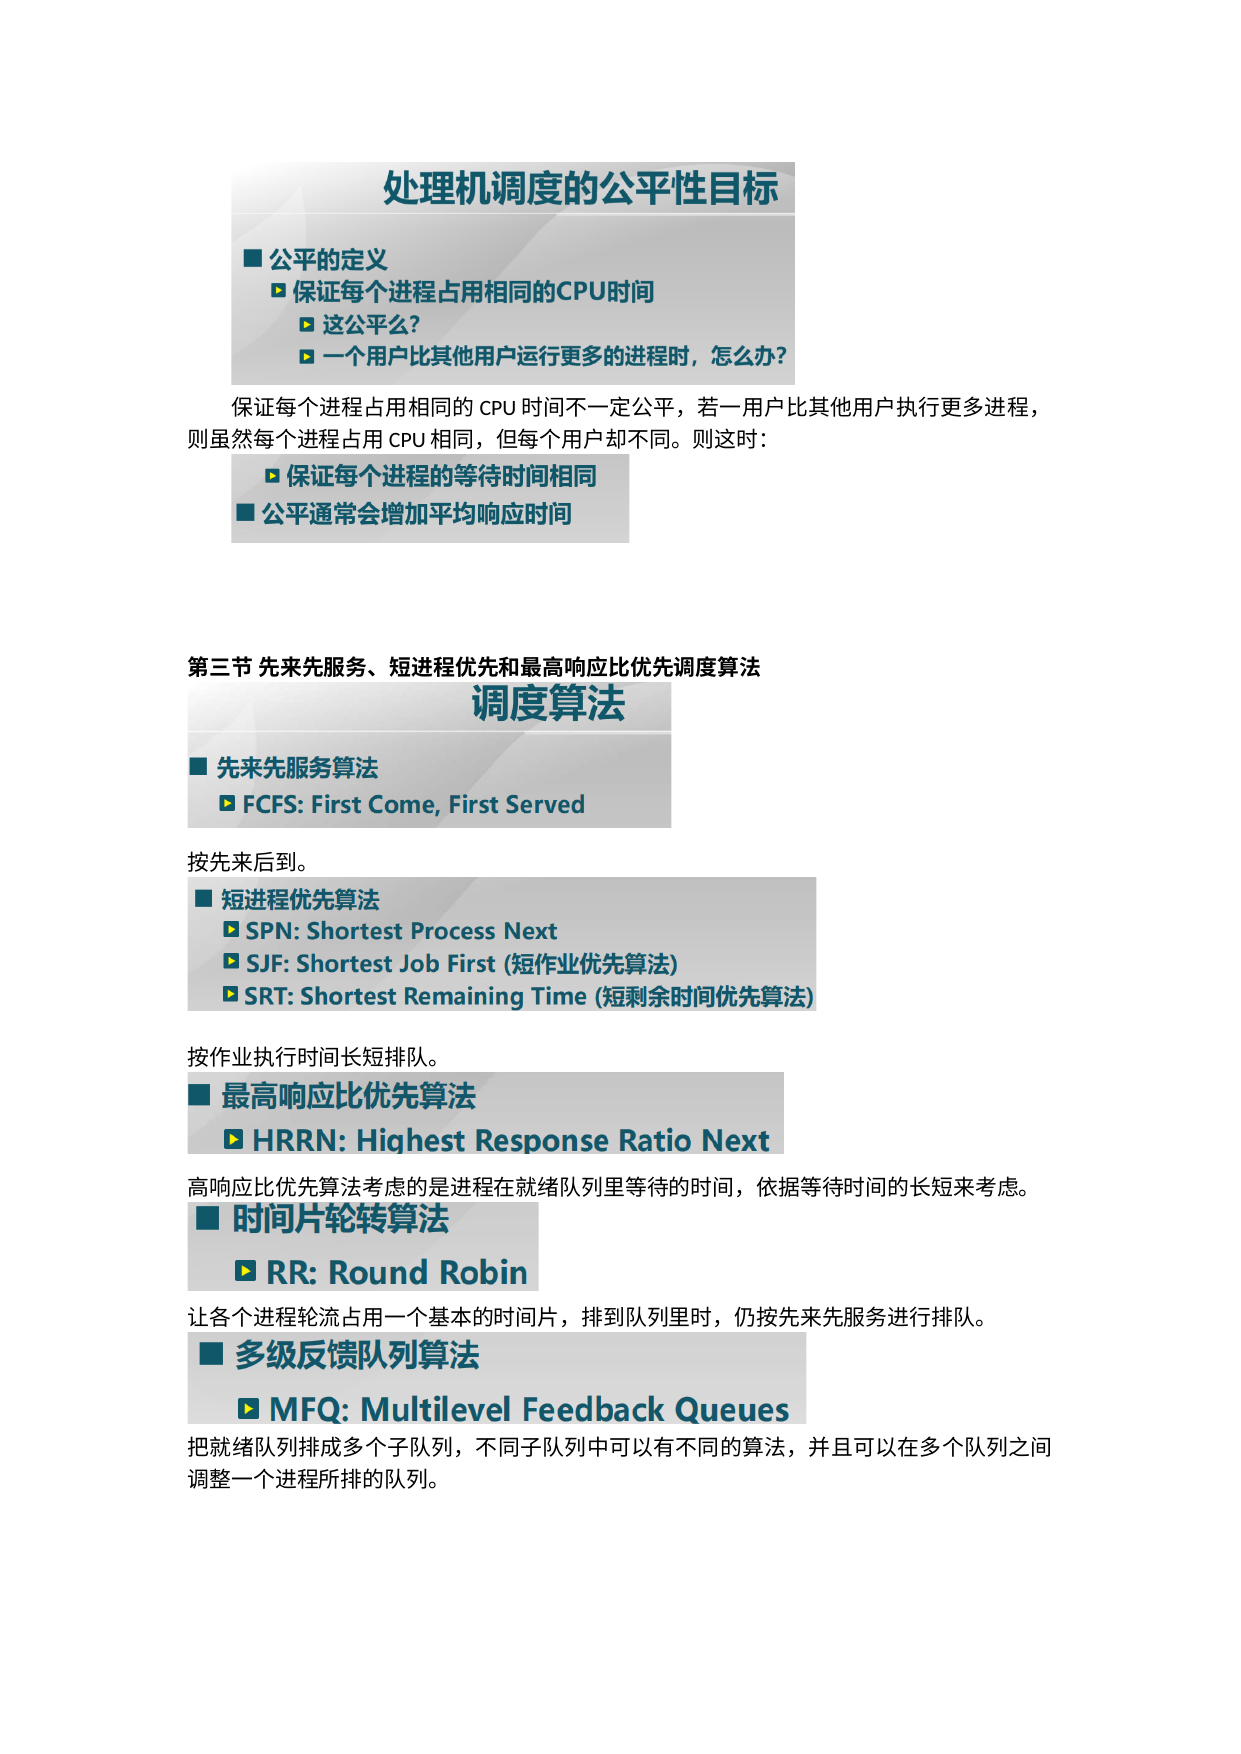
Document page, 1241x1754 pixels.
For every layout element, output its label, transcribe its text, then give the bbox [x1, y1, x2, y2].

text 第三节 先来先服务、短进程优先和最高响应比优先调度算法 [187, 649, 1053, 682]
text 把就绪队列排成多个子队列，不同子队列中可以有不同的算法，并且可以在多个队列之间调整一个进程所排的队列。 [187, 1429, 1053, 1494]
text 高响应比优先算法考虑的是进程在就绪队列里等待的时间，依据等待时间的长短来考虑。 [187, 1169, 1053, 1202]
picture [187, 877, 817, 1011]
text 保证每个进程占用相同的CPU时间不一定公平，若一用户比其他用户执行更多进程，则虽然每个进程占用CPU相同，但每个用户却不同。则这时： [187, 389, 1053, 454]
text 按先来后到。 [187, 844, 1053, 877]
picture [187, 1072, 784, 1154]
text 按作业执行时间长短排队。 [187, 1039, 1053, 1072]
picture [231, 454, 630, 543]
text 让各个进程轮流占用一个基本的时间片，排到队列里时，仍按先来先服务进行排队。 [187, 1299, 1053, 1332]
picture [187, 1202, 539, 1291]
picture [187, 1332, 807, 1424]
picture [187, 682, 672, 828]
picture [231, 162, 795, 385]
